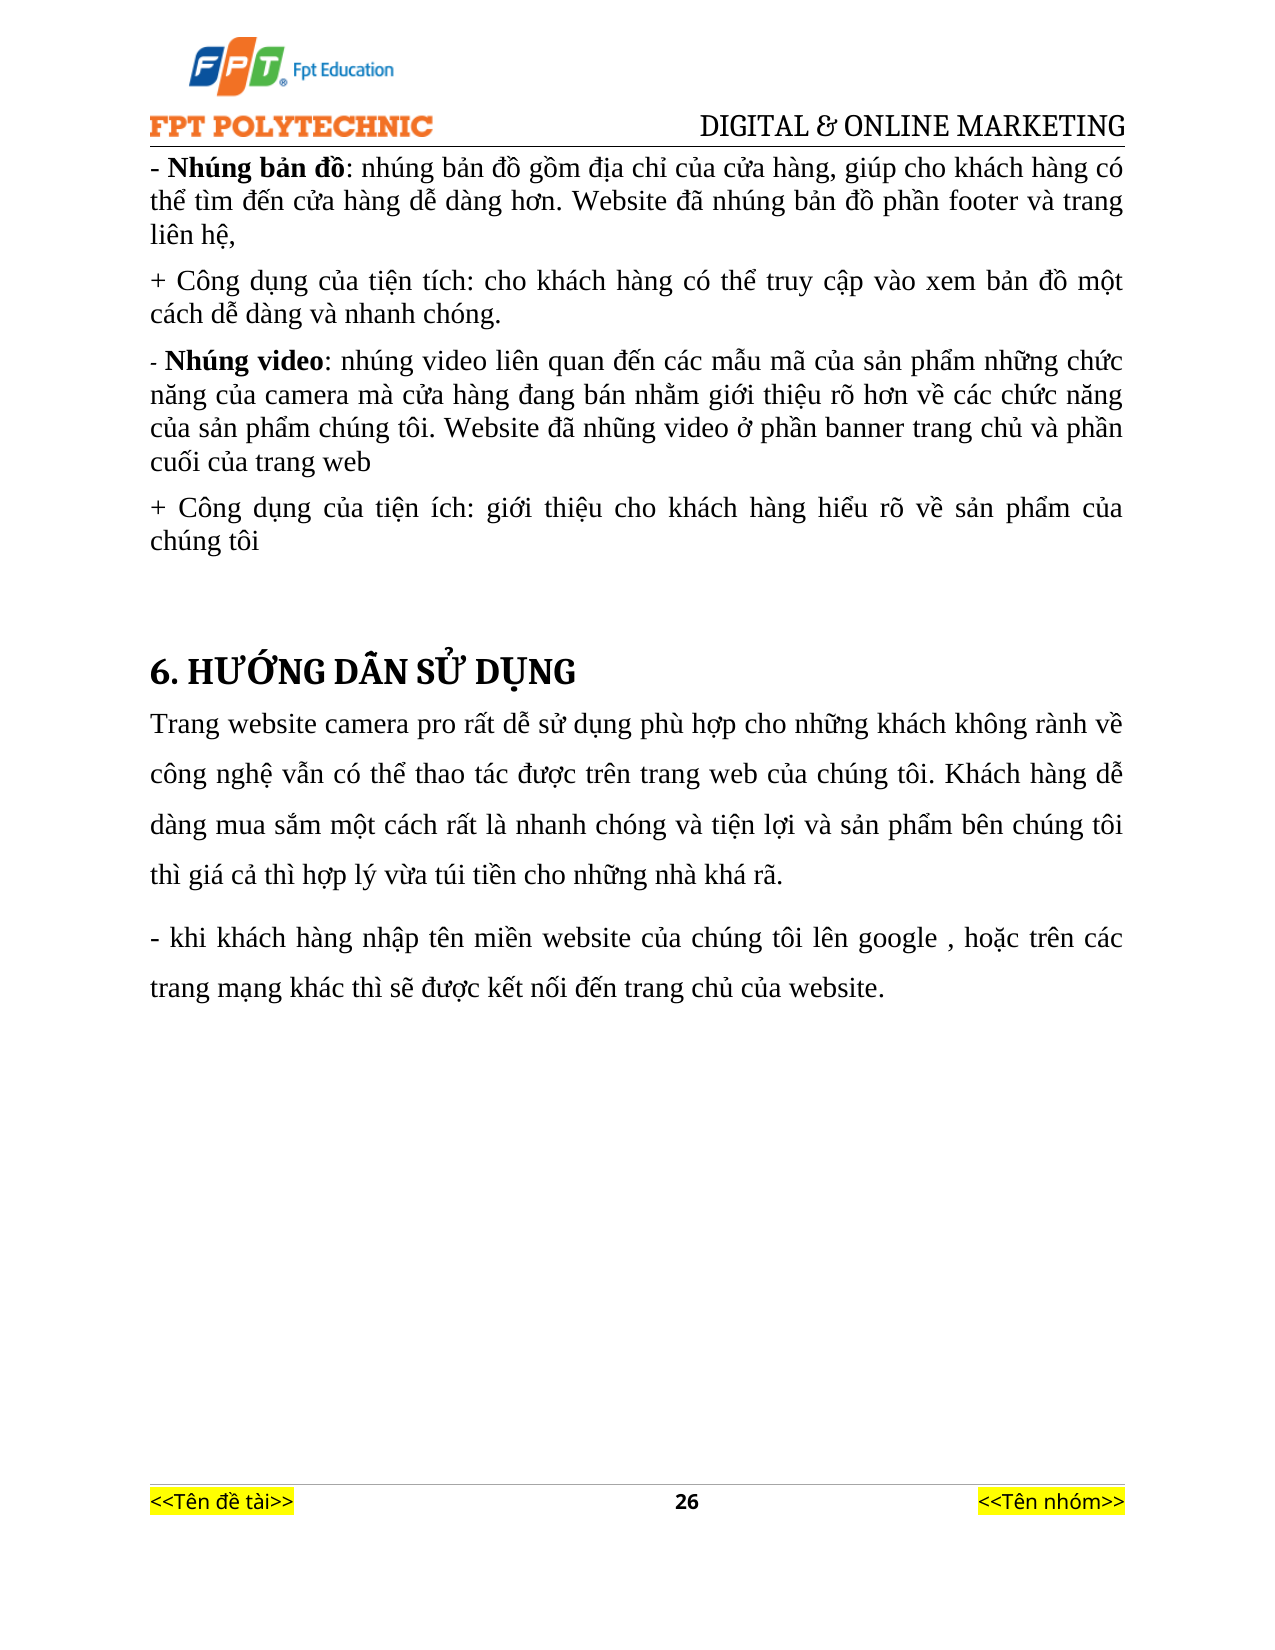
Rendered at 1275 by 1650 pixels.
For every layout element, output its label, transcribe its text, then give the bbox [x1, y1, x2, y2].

picture [150, 37, 436, 137]
text + Công dụng của tiện ích: giới thiệu cho khách hàng hiểu rõ về sản phẩm của chúng tôi [150, 490, 1125, 557]
text Trang website camera pro rất dễ sử dụng phù hợp cho những khách không rành về công nghệ vẫn có thể thao tác được trên trang web của chúng tôi. Khách hàng dễ dàng mua sắm một cách rất là nhanh chóng và tiện lợi và sản phẩm bên chúng tôi thì giá cả thì hợp lý vừa túi tiền cho những nhà khá rã. [150, 706, 1125, 891]
text - Nhúng bản đồ: nhúng bản đồ gồm địa chỉ của cửa hàng, giúp cho khách hàng có thể tìm đến cửa hàng dễ dàng hơn. Website đã nhúng bản đồ phần footer và trang liên hệ, [150, 150, 1125, 251]
text - khi khách hàng nhập tên miền website của chúng tôi lên google , hoặc trên các trang mạng khác thì sẽ được kết nối đến trang chủ của website. [150, 920, 1125, 1004]
text - Nhúng video: nhúng video liên quan đến các mẫu mã của sản phẩm những chức năng của camera mà cửa hàng đang bán nhằm giới thiệu rõ hơn về các chức năng của sản phẩm chúng tôi. Website đã nhũng video ở phần banner trang chủ và phần cuối của trang web [150, 343, 1125, 477]
text + Công dụng của tiện tích: cho khách hàng có thể truy cập vào xem bản đồ một cách dễ dàng và nhanh chóng. [150, 263, 1125, 330]
subtitle HƯỚNG DẪN SỬ DỤNG [150, 651, 1125, 694]
